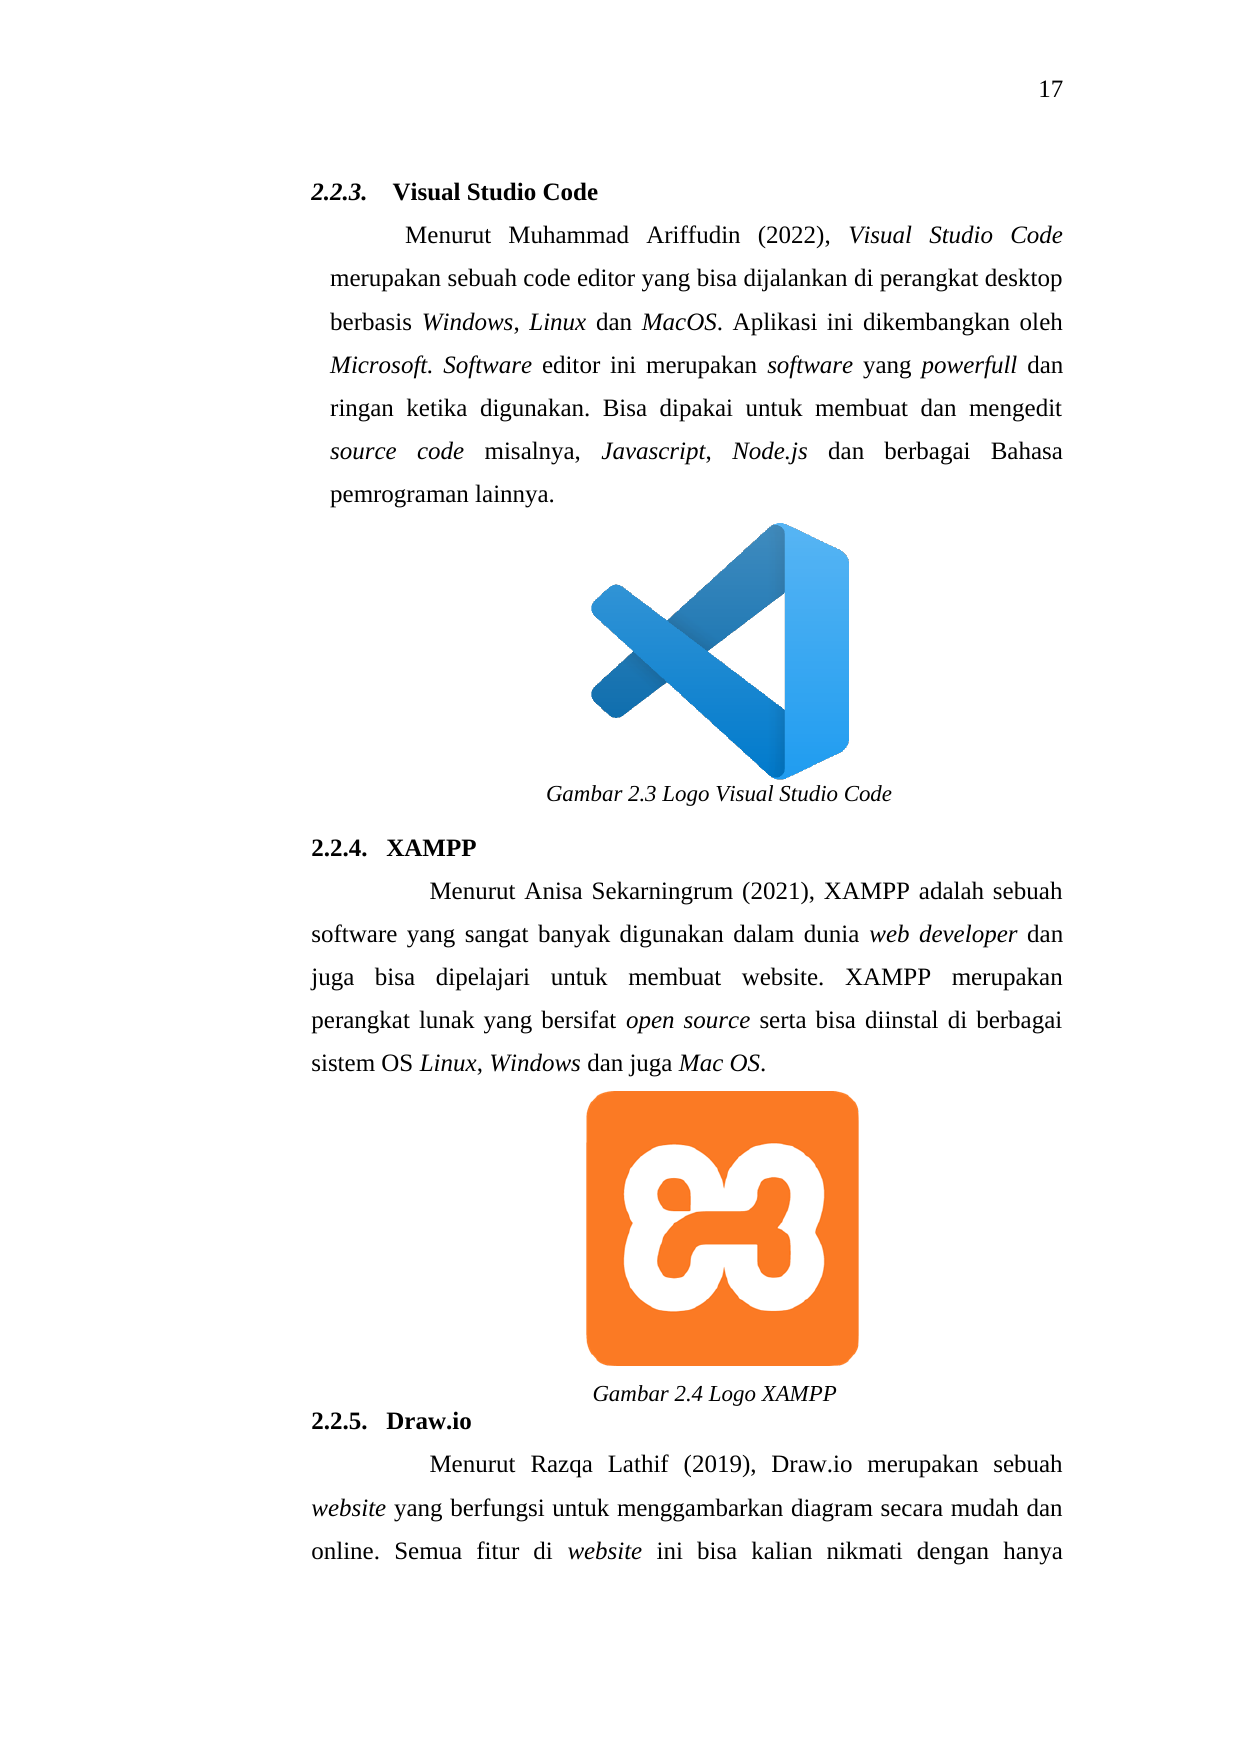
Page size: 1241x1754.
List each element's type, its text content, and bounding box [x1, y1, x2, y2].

subtitle Menurut Muhammad Ariffudin (2022), Visual Studio Code merupakan sebuah code editor yang bisa dijalankan di perangkat desktop berbasis Windows, Linux dan MacOS. Aplikasi ini dikembangkan oleh Microsoft. Software editor ini merupakan software yang powerfull dan ringan ketika digunakan. Bisa dipakai untuk membuat dan mengedit source code misalnya, Javascript, Node.js dan berbagai Bahasa pemrograman lainnya. [330, 220, 1063, 508]
subtitle XAMPP [311, 833, 1063, 861]
picture [586, 1091, 859, 1366]
subtitle Draw.io [311, 1406, 1063, 1435]
text Gambar 2.4 Logo XAMPP [236, 1380, 1063, 1406]
picture [591, 522, 849, 780]
subtitle Visual Studio Code [311, 177, 1063, 206]
subtitle Menurut Anisa Sekarningrum (2021), XAMPP adalah sebuah software yang sangat banyak digunakan dalam dunia web developer dan juga bisa dipelajari untuk membuat website. XAMPP merupakan perangkat lunak yang bersifat open source serta bisa diinstal di berbagai sistem OS Linux, Windows dan juga Mac OS. [311, 876, 1063, 1077]
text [311, 1449, 1063, 1564]
text Gambar 2.3 Logo Visual Studio Code [367, 780, 1063, 806]
